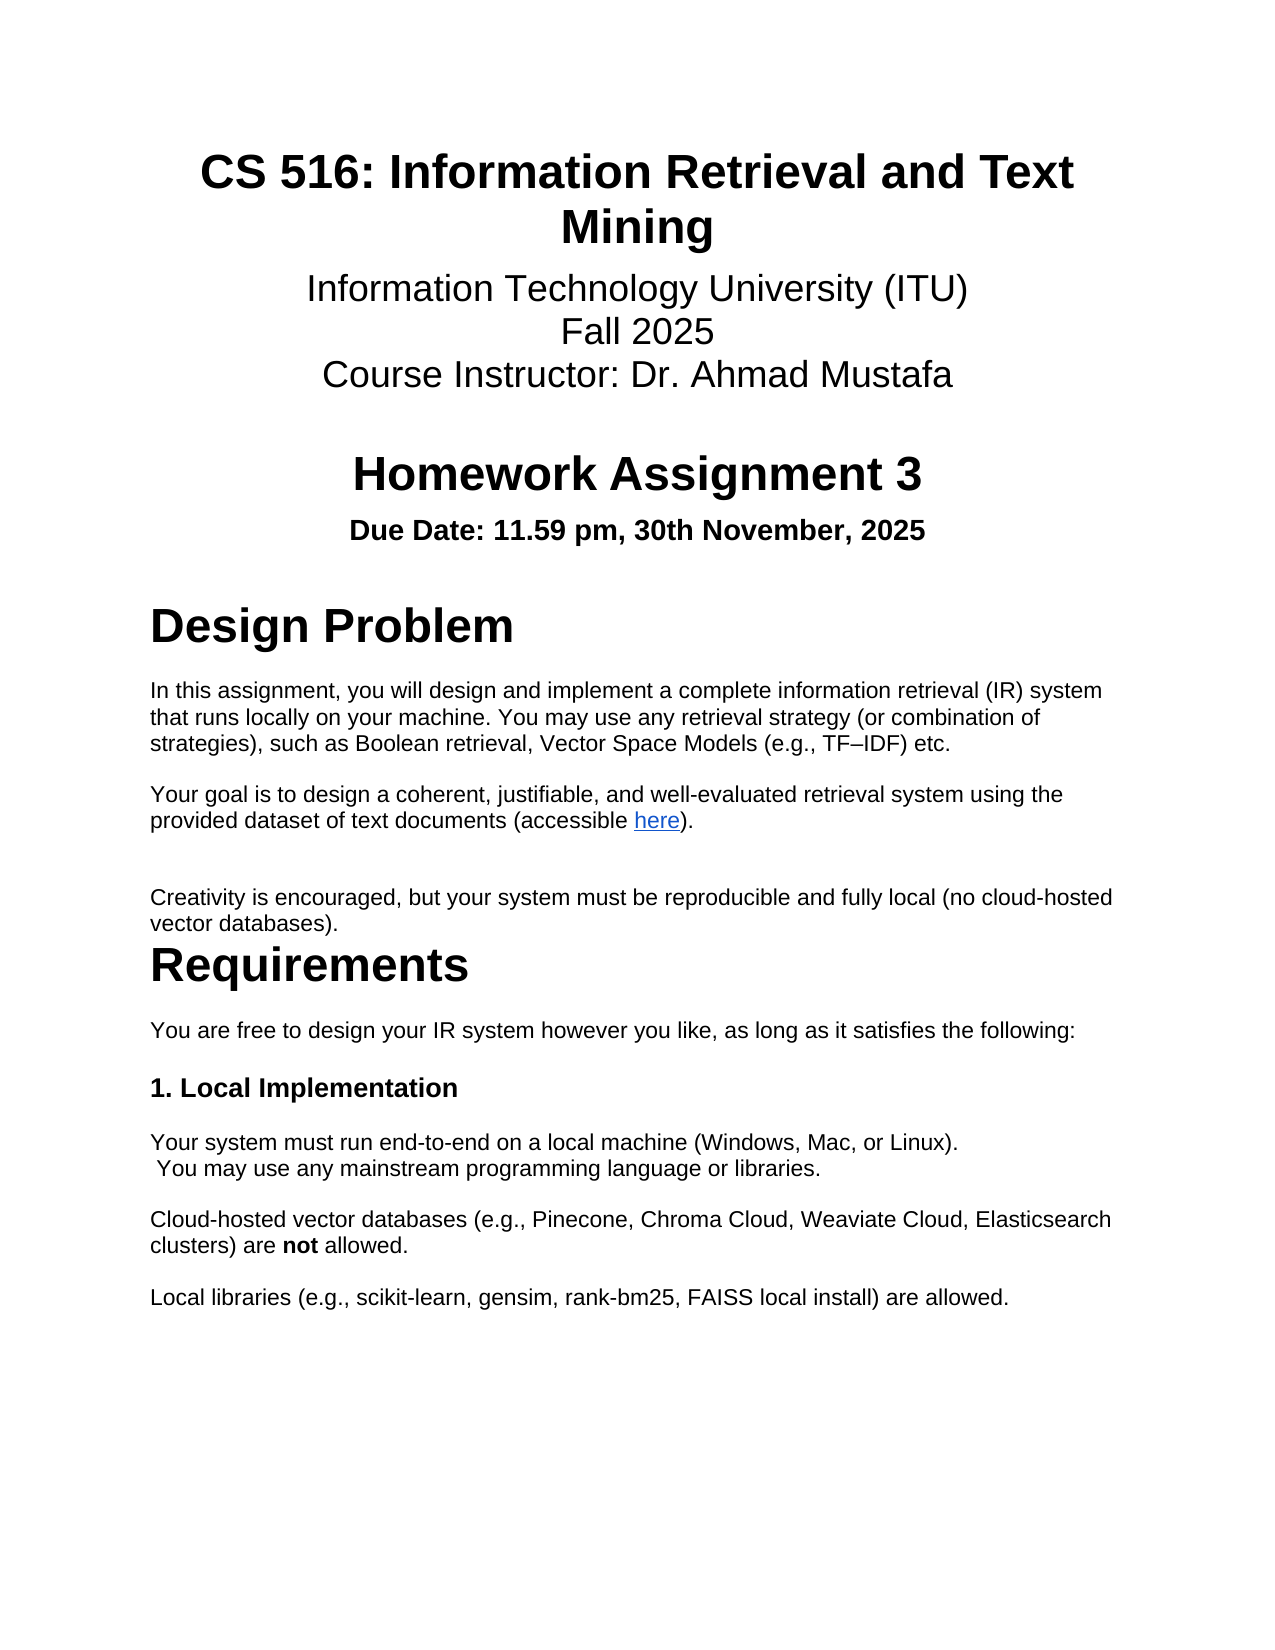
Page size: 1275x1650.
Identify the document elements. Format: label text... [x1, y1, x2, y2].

text Homework Assignment 3 [150, 446, 1125, 501]
text Your system must run end-to-end on a local machine (Windows, Mac, or Linux). You may use any mainstream programming language or libraries. [150, 1128, 1125, 1181]
text Design Problem [150, 597, 1125, 652]
text 1. Local Implementation [150, 1072, 1125, 1103]
text Creativity is encouraged, but your system must be reproducible and fully local (no cloud-hosted vector databases). Requirements [150, 884, 1125, 992]
text In this assignment, you will design and implement a complete information retrieval (IR) system that runs locally on your machine. You may use any retrieval strategy (or combination of strategies), such as Boolean retrieval, Vector Space Models (e.g., TF–IDF) etc. [150, 677, 1125, 756]
text Your goal is to design a coherent, justifiable, and well-evaluated retrieval system using the provided dataset of text documents (accessible here). [150, 781, 1125, 834]
text Due Date: 11.59 pm, 30th November, 2025 [150, 513, 1125, 547]
text CS 516: Information Retrieval and Text Mining [150, 144, 1125, 254]
text Fall 2025 [150, 309, 1125, 353]
text You are free to design your IR system however you like, as long as it satisfies the following: [150, 1017, 1125, 1043]
text Course Instructor: Dr. Ahmad Mustafa [150, 353, 1125, 396]
text Cloud-hosted vector databases (e.g., Pinecone, Chroma Cloud, Weaviate Cloud, Elasticsearch clusters) are not allowed. [150, 1206, 1125, 1259]
text Local libraries (e.g., scikit-learn, gensim, rank-bm25, FAISS local install) are allowed. [150, 1284, 1125, 1310]
text Information Technology University (ITU) [150, 266, 1125, 309]
